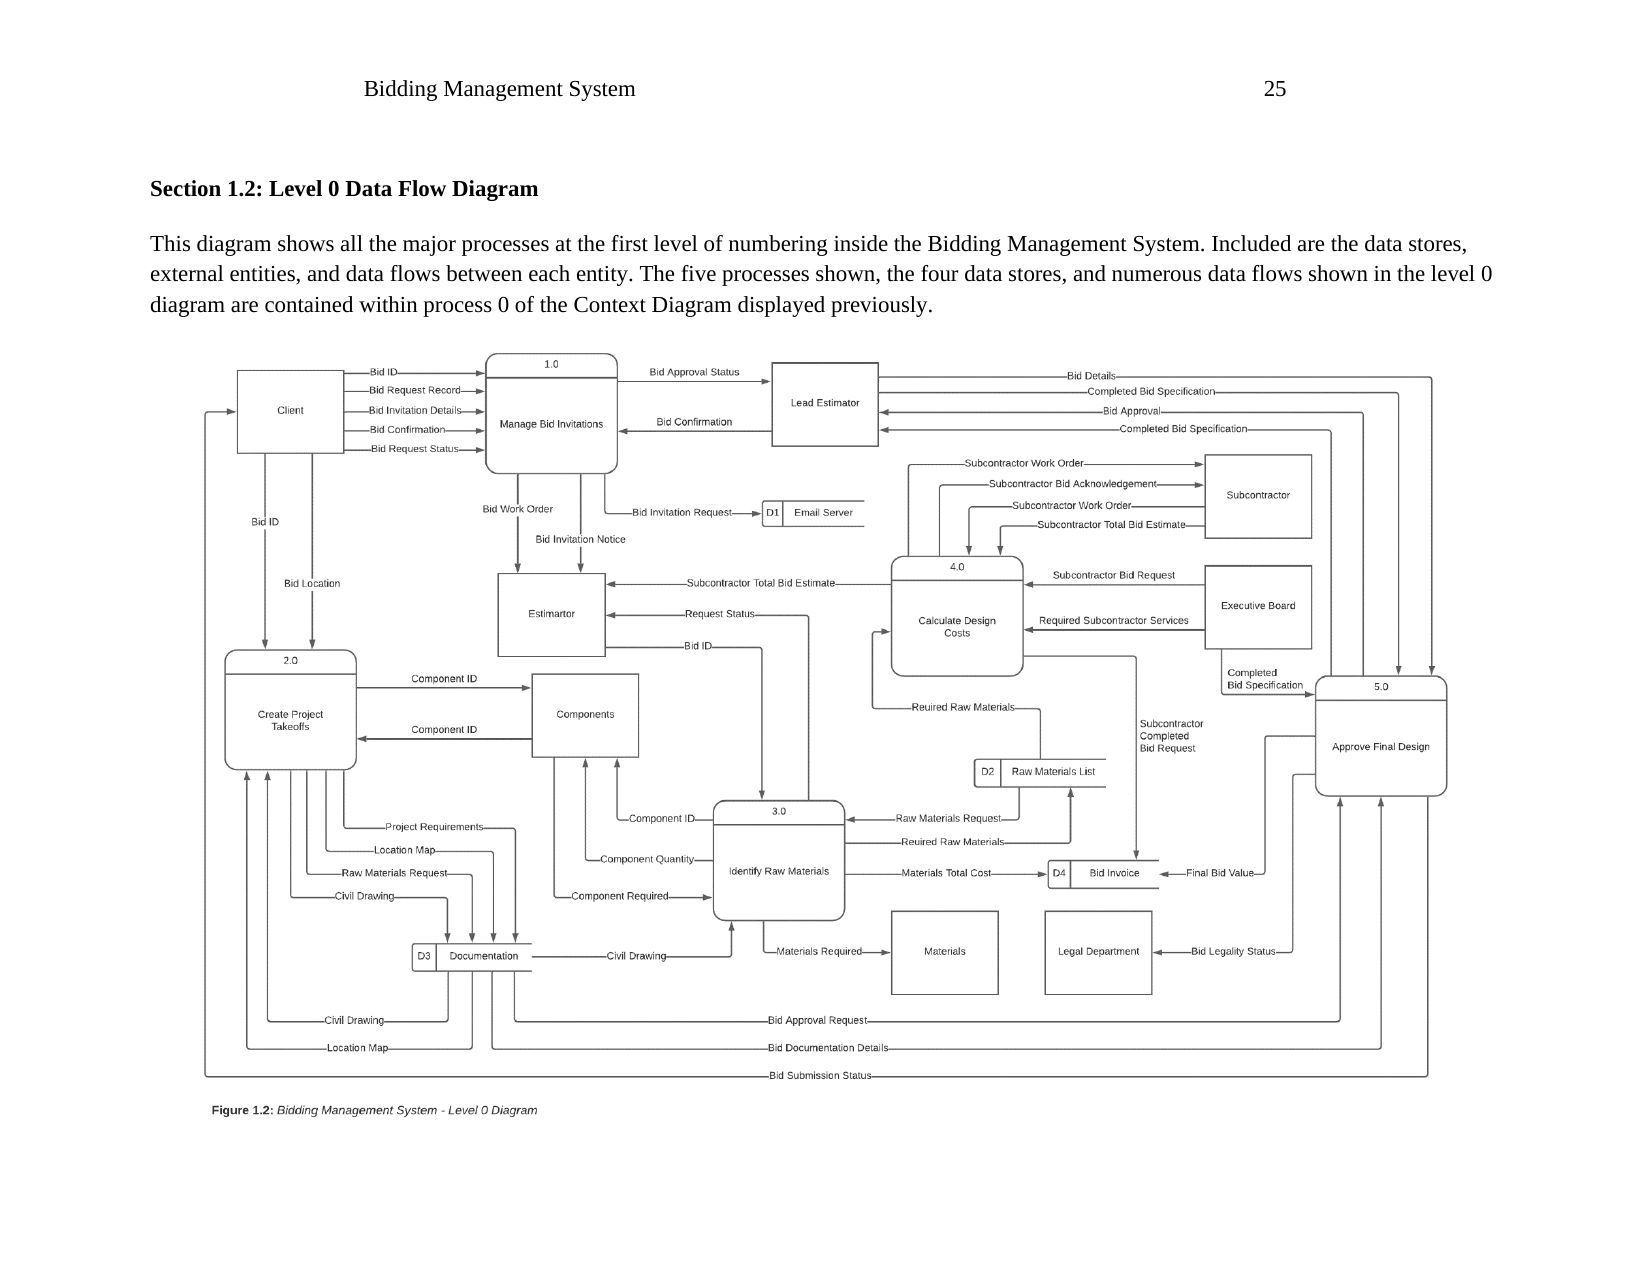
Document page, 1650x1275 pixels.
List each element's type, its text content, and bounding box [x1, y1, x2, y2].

picture [197, 345, 1453, 1123]
text This diagram shows all the major processes at the first level of numbering inside the Bidding Management System. Included are the data stores, external entities, and data flows between each entity. The five processes shown, the four data stores, and numerous data flows shown in the level 0 diagram are contained within process 0 of the Context Diagram displayed previously. [150, 230, 1500, 317]
subtitle Section 1.2: Level 0 Data Flow Diagram [150, 175, 1500, 201]
